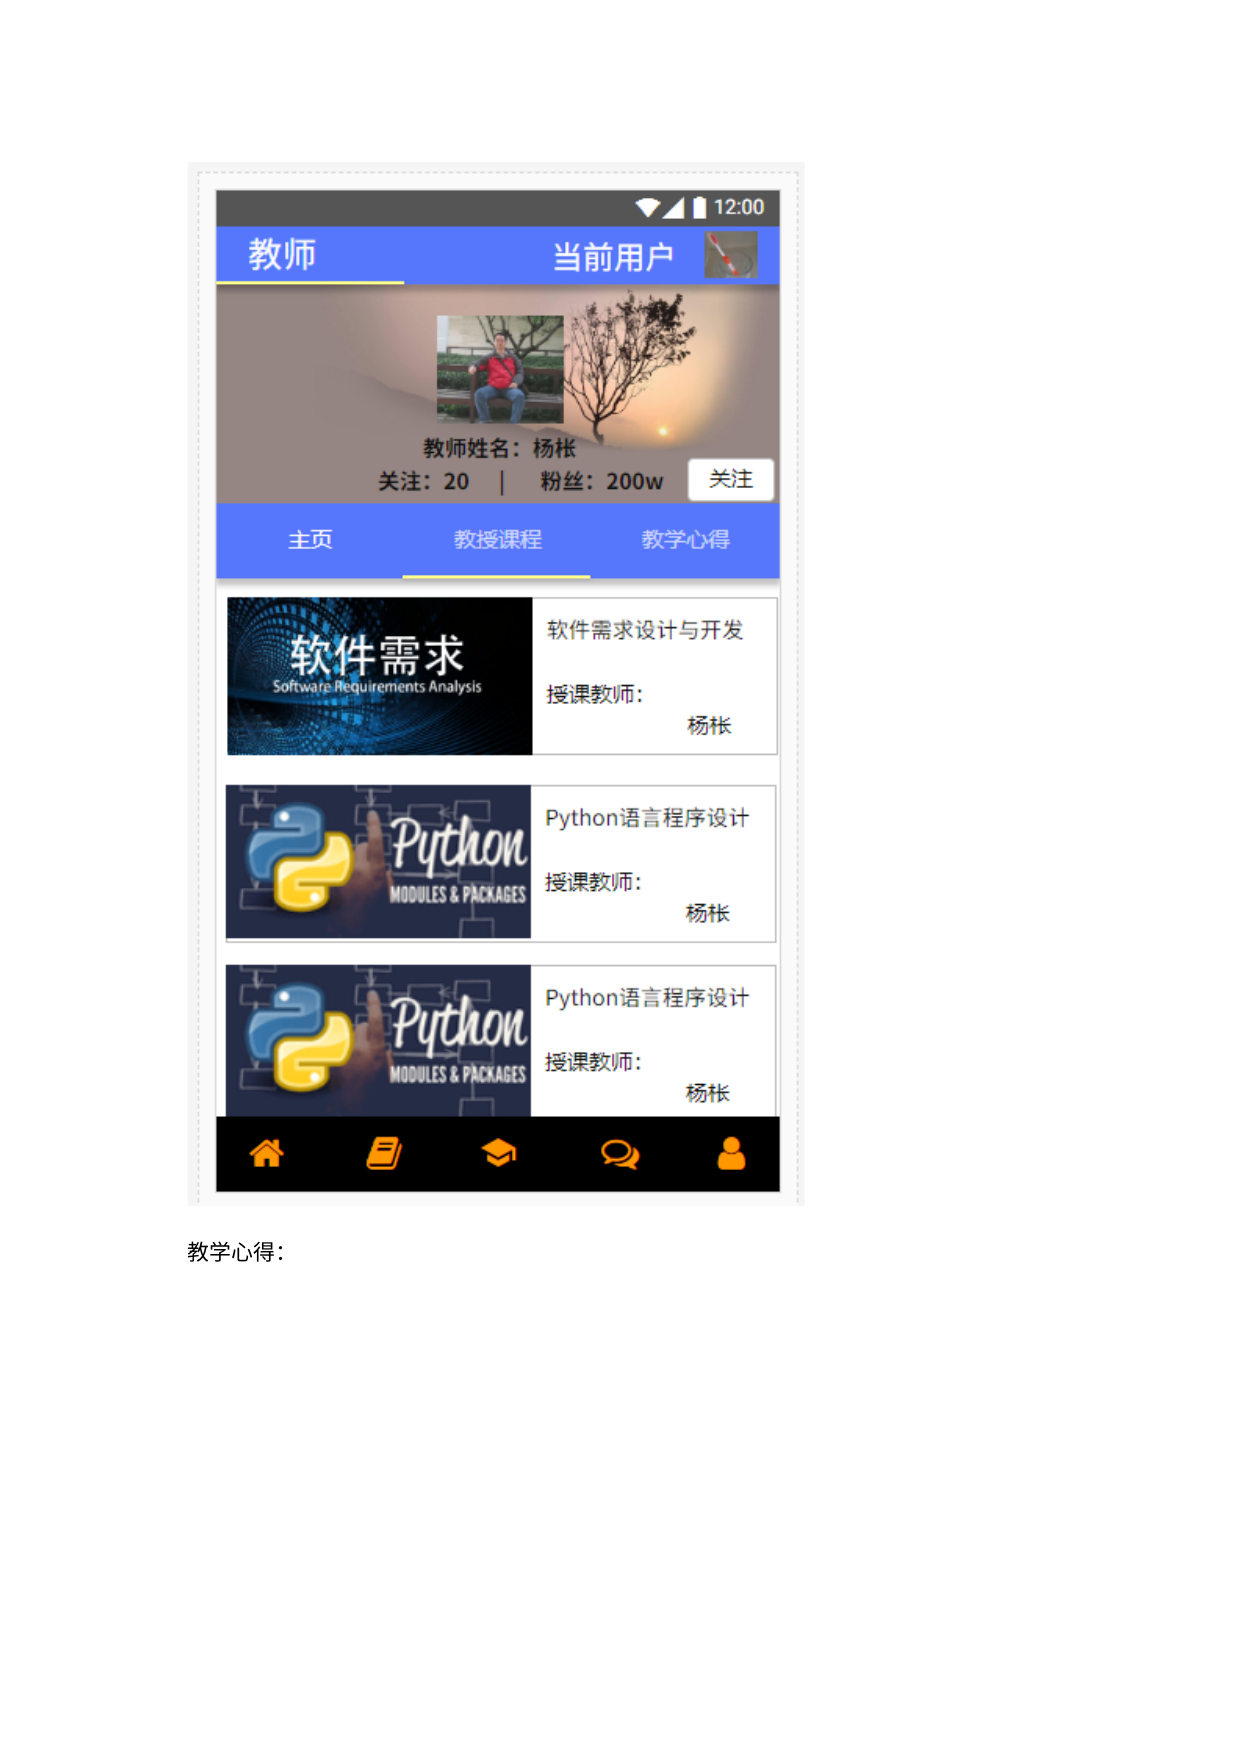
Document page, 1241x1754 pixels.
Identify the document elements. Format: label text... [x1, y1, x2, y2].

picture [187, 162, 805, 1206]
text 教学心得： [187, 1234, 1053, 1267]
